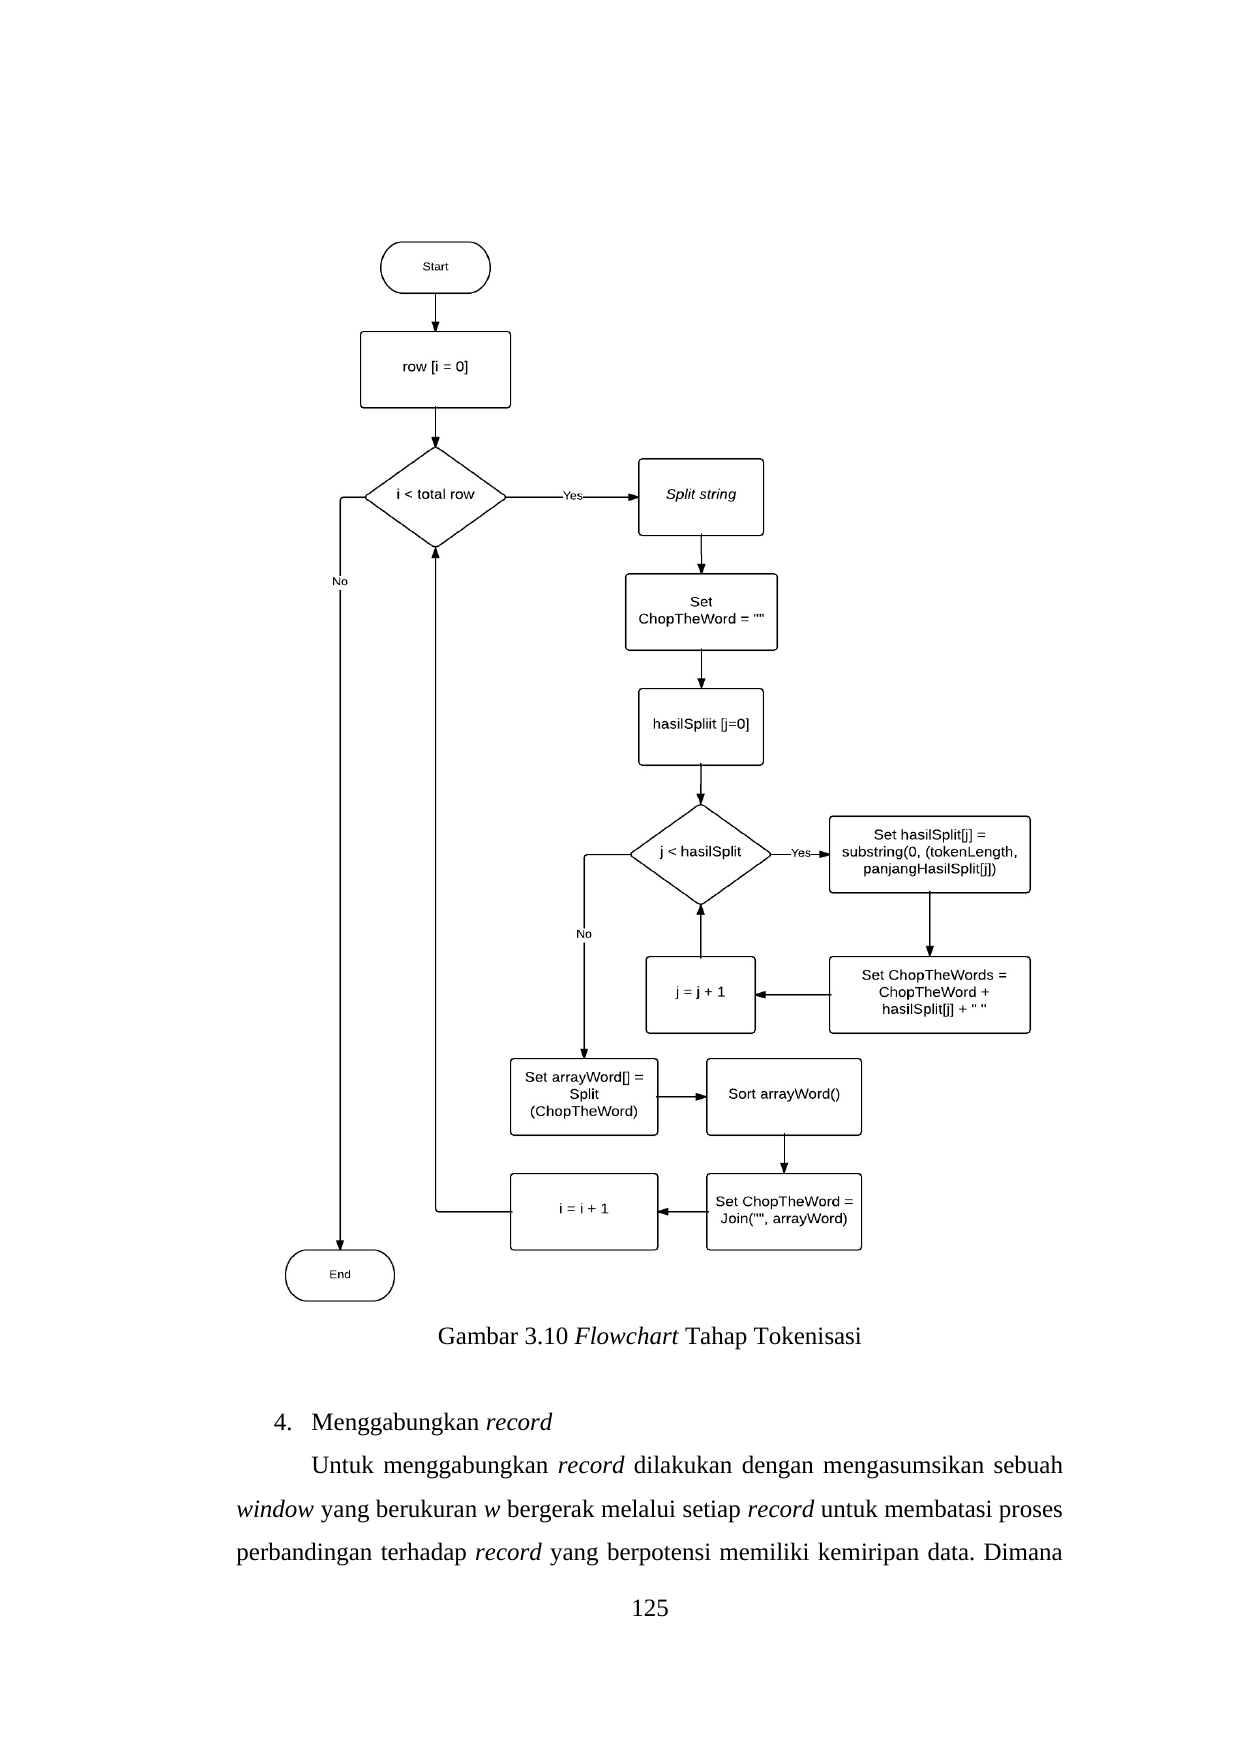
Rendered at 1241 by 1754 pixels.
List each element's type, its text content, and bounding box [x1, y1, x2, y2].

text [236, 1451, 1063, 1566]
list Menggabungkan record [274, 1407, 1063, 1436]
picture [261, 236, 1039, 1307]
text Gambar 3.10 Flowchart Tahap Tokenisasi [236, 1321, 1063, 1350]
